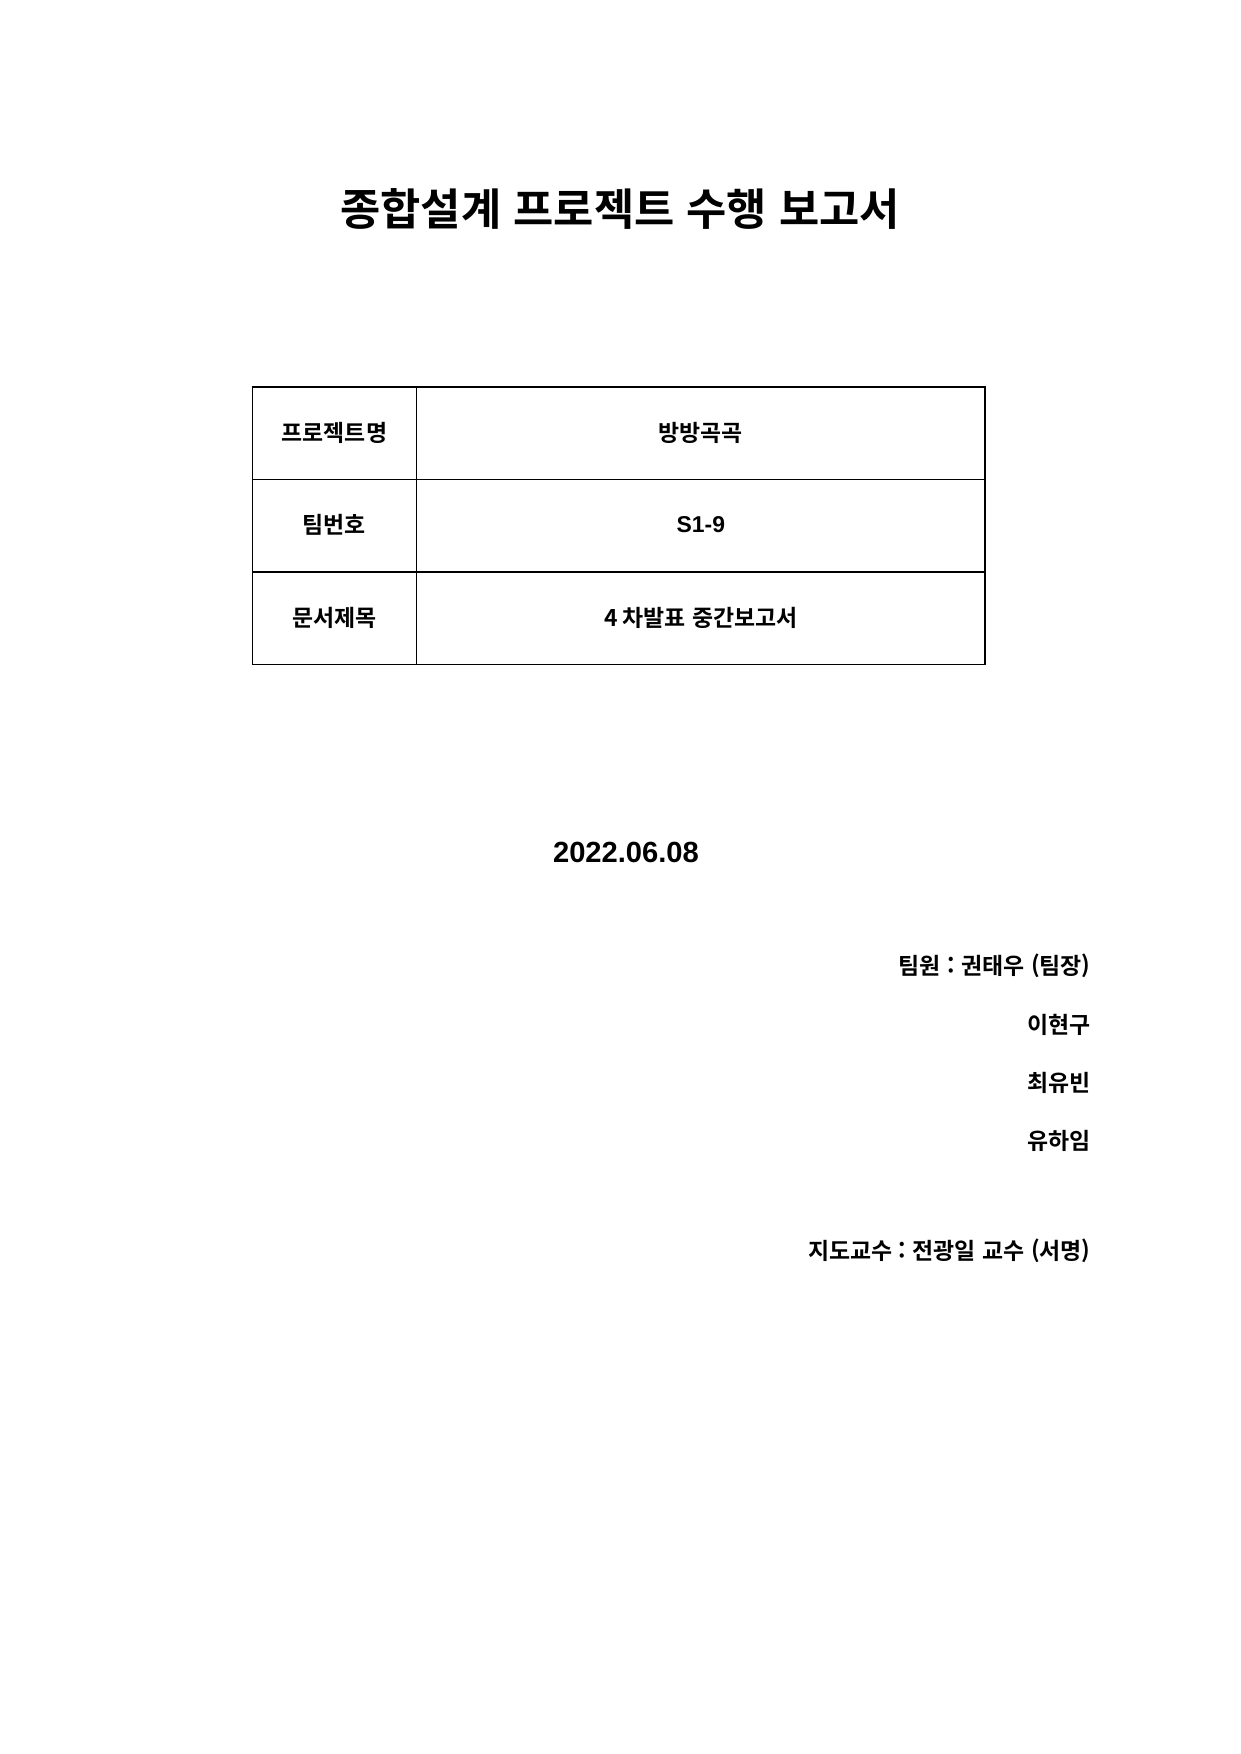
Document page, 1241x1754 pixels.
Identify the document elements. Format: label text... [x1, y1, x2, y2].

table_header [417, 388, 984, 479]
table_cell [417, 573, 984, 664]
table_cell [253, 573, 416, 664]
table_cell [253, 480, 416, 571]
text 2022.06.08 [150, 835, 1090, 868]
table_header [253, 388, 416, 479]
table_cell S1-9 [417, 480, 984, 571]
